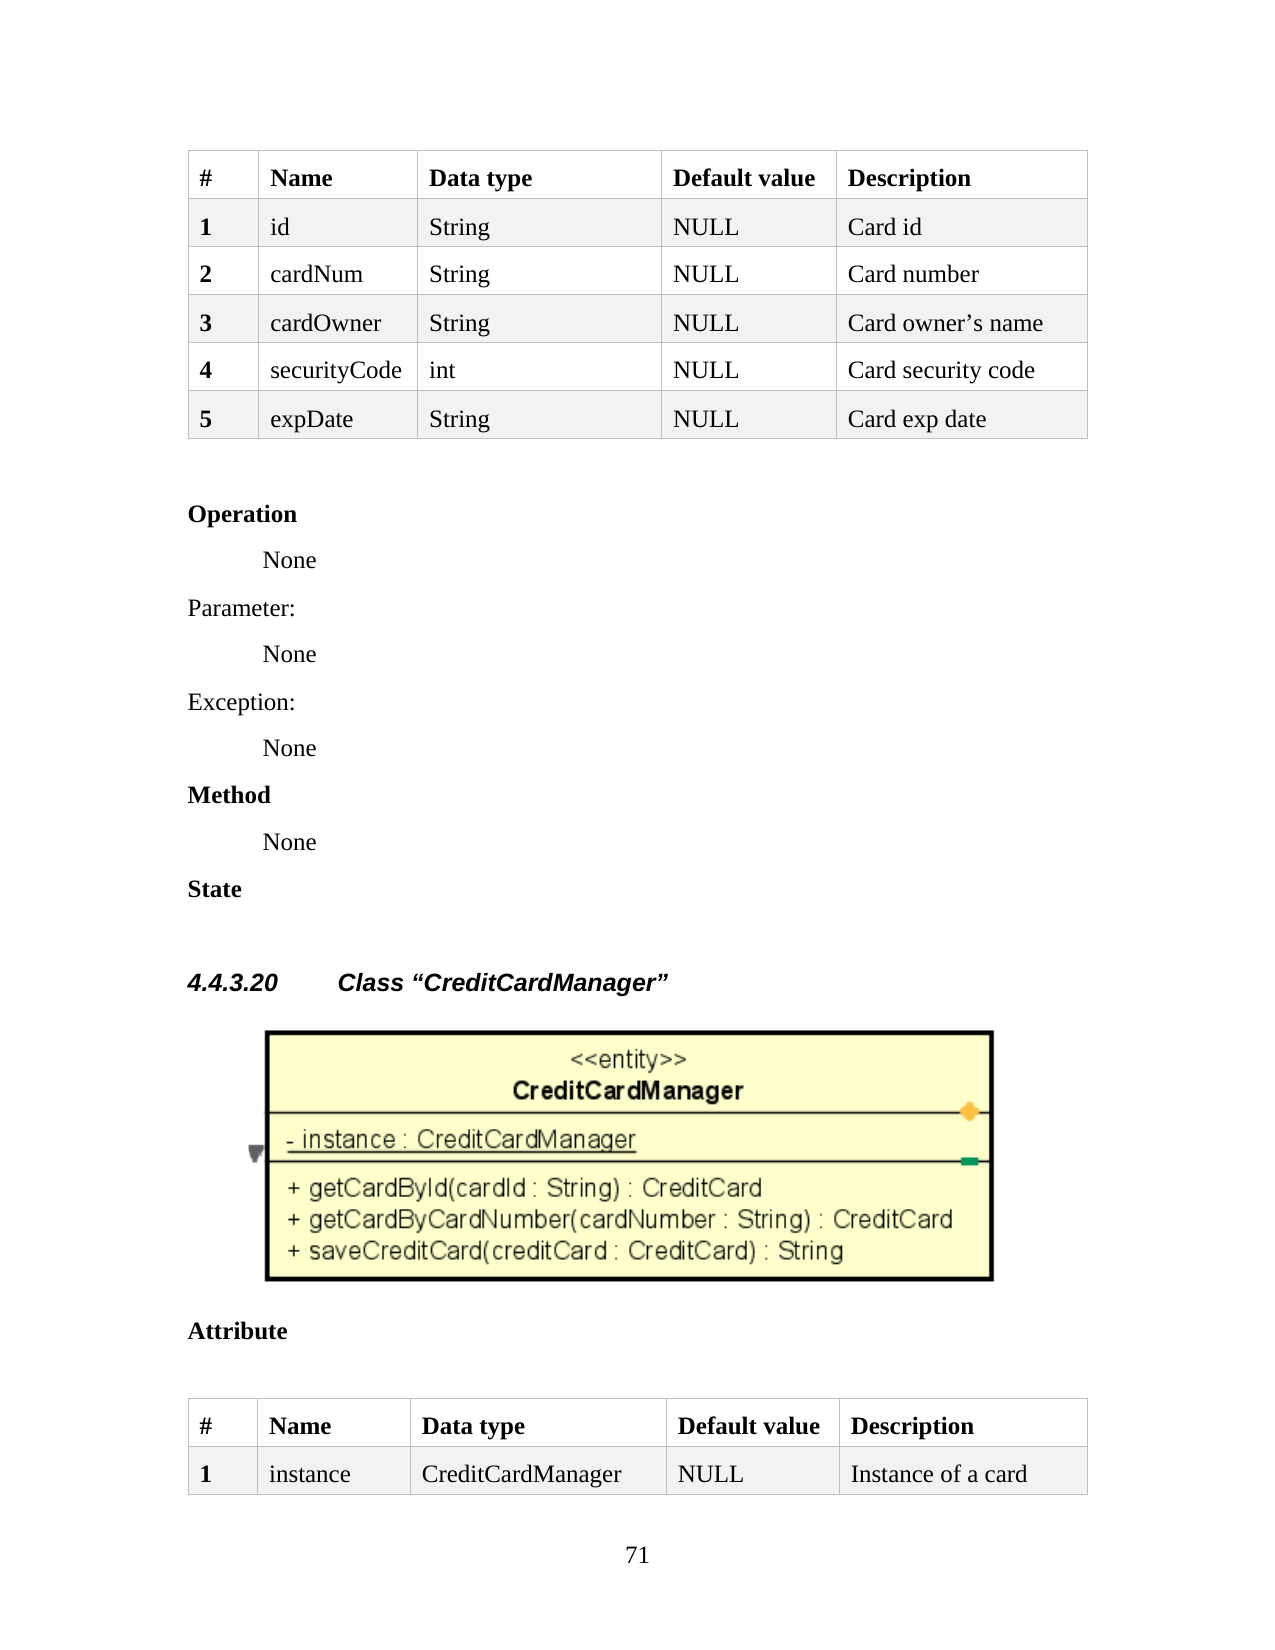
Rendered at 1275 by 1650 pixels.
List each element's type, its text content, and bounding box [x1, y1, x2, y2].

text Exception: [187, 687, 1087, 715]
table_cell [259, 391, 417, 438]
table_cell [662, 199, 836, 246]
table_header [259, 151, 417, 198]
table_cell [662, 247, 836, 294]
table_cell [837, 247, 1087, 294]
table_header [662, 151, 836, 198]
text None [187, 733, 1087, 762]
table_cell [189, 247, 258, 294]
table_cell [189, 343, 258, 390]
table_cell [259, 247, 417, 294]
text Attribute [187, 1316, 1087, 1345]
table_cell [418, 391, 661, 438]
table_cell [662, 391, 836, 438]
text None [187, 639, 1087, 668]
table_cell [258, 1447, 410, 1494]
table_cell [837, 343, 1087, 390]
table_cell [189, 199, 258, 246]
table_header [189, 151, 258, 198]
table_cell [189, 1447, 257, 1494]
text State [187, 874, 1087, 903]
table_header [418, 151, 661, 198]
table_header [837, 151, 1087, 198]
text Method [187, 781, 1087, 809]
text None [187, 546, 1087, 574]
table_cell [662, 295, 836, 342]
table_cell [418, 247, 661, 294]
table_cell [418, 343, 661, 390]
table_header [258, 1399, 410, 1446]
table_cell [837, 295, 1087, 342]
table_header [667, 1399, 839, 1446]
text Operation [187, 499, 1087, 527]
subtitle Class “CreditCardManager” [187, 968, 1087, 997]
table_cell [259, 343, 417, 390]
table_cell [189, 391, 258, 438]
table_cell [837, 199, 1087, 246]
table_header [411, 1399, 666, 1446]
picture [248, 1015, 1027, 1299]
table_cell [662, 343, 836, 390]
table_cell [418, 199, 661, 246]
text Parameter: [187, 593, 1087, 621]
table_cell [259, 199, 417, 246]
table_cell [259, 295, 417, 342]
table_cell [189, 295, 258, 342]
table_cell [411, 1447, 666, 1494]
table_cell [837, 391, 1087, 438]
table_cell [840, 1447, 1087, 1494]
text None [187, 827, 1087, 856]
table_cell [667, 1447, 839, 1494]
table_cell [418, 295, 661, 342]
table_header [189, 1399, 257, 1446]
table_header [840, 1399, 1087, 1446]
